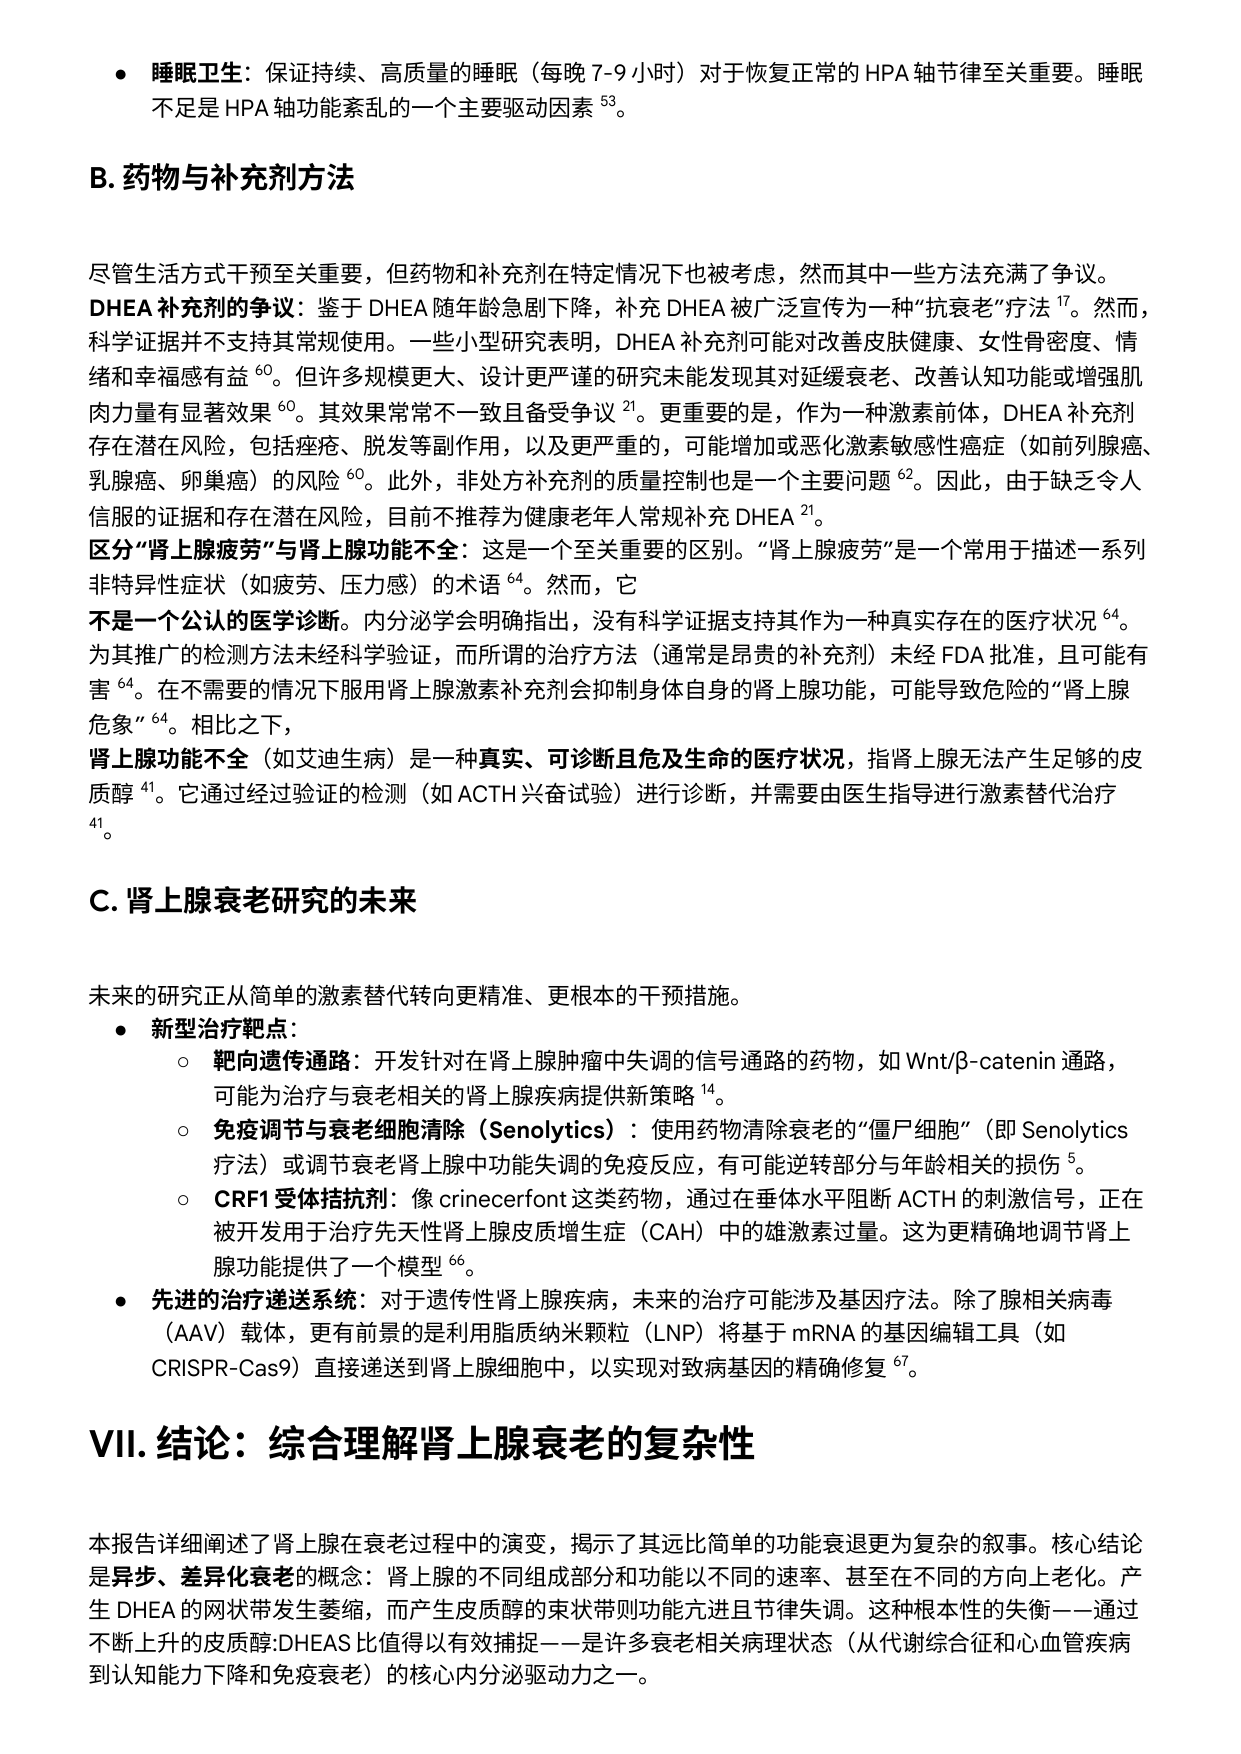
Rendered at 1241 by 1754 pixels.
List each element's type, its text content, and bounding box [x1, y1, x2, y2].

subtitle B. 药物与补充剂方法 [88, 161, 1152, 197]
list 先进的治疗递送系统：对于遗传性肾上腺疾病，未来的治疗可能涉及基因疗法。除了腺相关病毒（AAV）载体，更有前景的是利用脂质纳米颗粒（LNP）将基于mRNA的基因编辑工具（如CRISPR-Cas9）直接递送到肾上腺细胞中，以实现对致病基因的精确修复 67。 [113, 1287, 1152, 1384]
text 区分“肾上腺疲劳”与肾上腺功能不全：这是一个至关重要的区别。“肾上腺疲劳”是一个常用于描述一系列非特异性症状（如疲劳、压力感）的术语 64。然而，它 [88, 537, 1152, 601]
text 未来的研究正从简单的激素替代转向更精准、更根本的干预措施。 [88, 982, 1152, 1011]
list 新型治疗靶点： [113, 1015, 1152, 1043]
list CRF1受体拮抗剂：像crinecerfont这类药物，通过在垂体水平阻断ACTH的刺激信号，正在被开发用于治疗先天性肾上腺皮质增生症（CAH）中的雄激素过量。这为更精确地调节肾上腺功能提供了一个模型 66。 [176, 1185, 1152, 1282]
list 免疫调节与衰老细胞清除（Senolytics）：使用药物清除衰老的“僵尸细胞”（即Senolytics疗法）或调节衰老肾上腺中功能失调的免疫反应，有可能逆转部分与年龄相关的损伤 5。 [176, 1116, 1152, 1181]
subtitle VII. 结论：综合理解肾上腺衰老的复杂性 [88, 1421, 1152, 1468]
text DHEA补充剂的争议：鉴于DHEA随年龄急剧下降，补充DHEA被广泛宣传为一种“抗衰老”疗法 17。然而，科学证据并不支持其常规使用。一些小型研究表明，DHEA补充剂可能对改善皮肤健康、女性骨密度、情绪和幸福感有益 60。但许多规模更大、设计更严谨的研究未能发现其对延缓衰老、改善认知功能或增强肌肉力量有显著效果 60。其效果常常不一致且备受争议 21。更重要的是，作为一种激素前体，DHEA补充剂存在潜在风险，包括痤疮、脱发等副作用，以及更严重的，可能增加或恶化激素敏感性癌症（如前列腺癌、乳腺癌、卵巢癌）的风险 60。此外，非处方补充剂的质量控制也是一个主要问题 62。因此，由于缺乏令人信服的证据和存在潜在风险，目前不推荐为健康老年人常规补充DHEA 21。 [88, 293, 1152, 532]
text 尽管生活方式干预至关重要，但药物和补充剂在特定情况下也被考虑，然而其中一些方法充满了争议。 [88, 260, 1152, 289]
text 不是一个公认的医学诊断。内分泌学会明确指出，没有科学证据支持其作为一种真实存在的医疗状况 64。为其推广的检测方法未经科学验证，而所谓的治疗方法（通常是昂贵的补充剂）未经FDA批准，且可能有害 64。在不需要的情况下服用肾上腺激素补充剂会抑制身体自身的肾上腺功能，可能导致危险的“肾上腺危象” 64。相比之下， [88, 606, 1152, 741]
subtitle C. 肾上腺衰老研究的未来 [88, 883, 1152, 919]
list 睡眠卫生：保证持续、高质量的睡眠（每晚7-9小时）对于恢复正常的HPA轴节律至关重要。睡眠不足是HPA轴功能紊乱的一个主要驱动因素 53。 [113, 59, 1152, 123]
text 肾上腺功能不全（如艾迪生病）是一种真实、可诊断且危及生命的医疗状况，指肾上腺无法产生足够的皮质醇 41。它通过经过验证的检测（如ACTH兴奋试验）进行诊断，并需要由医生指导进行激素替代治疗 41。 [88, 745, 1152, 846]
text 本报告详细阐述了肾上腺在衰老过程中的演变，揭示了其远比简单的功能衰退更为复杂的叙事。核心结论是异步、差异化衰老的概念：肾上腺的不同组成部分和功能以不同的速率、甚至在不同的方向上老化。产生DHEA的网状带发生萎缩，而产生皮质醇的束状带则功能亢进且节律失调。这种根本性的失衡——通过不断上升的皮质醇:DHEAS比值得以有效捕捉——是许多衰老相关病理状态（从代谢综合征和心血管疾病到认知能力下降和免疫衰老）的核心内分泌驱动力之一。 [88, 1531, 1152, 1690]
list 靶向遗传通路：开发针对在肾上腺肿瘤中失调的信号通路的药物，如Wnt/β-catenin通路，可能为治疗与衰老相关的肾上腺疾病提供新策略 14。 [176, 1047, 1152, 1112]
